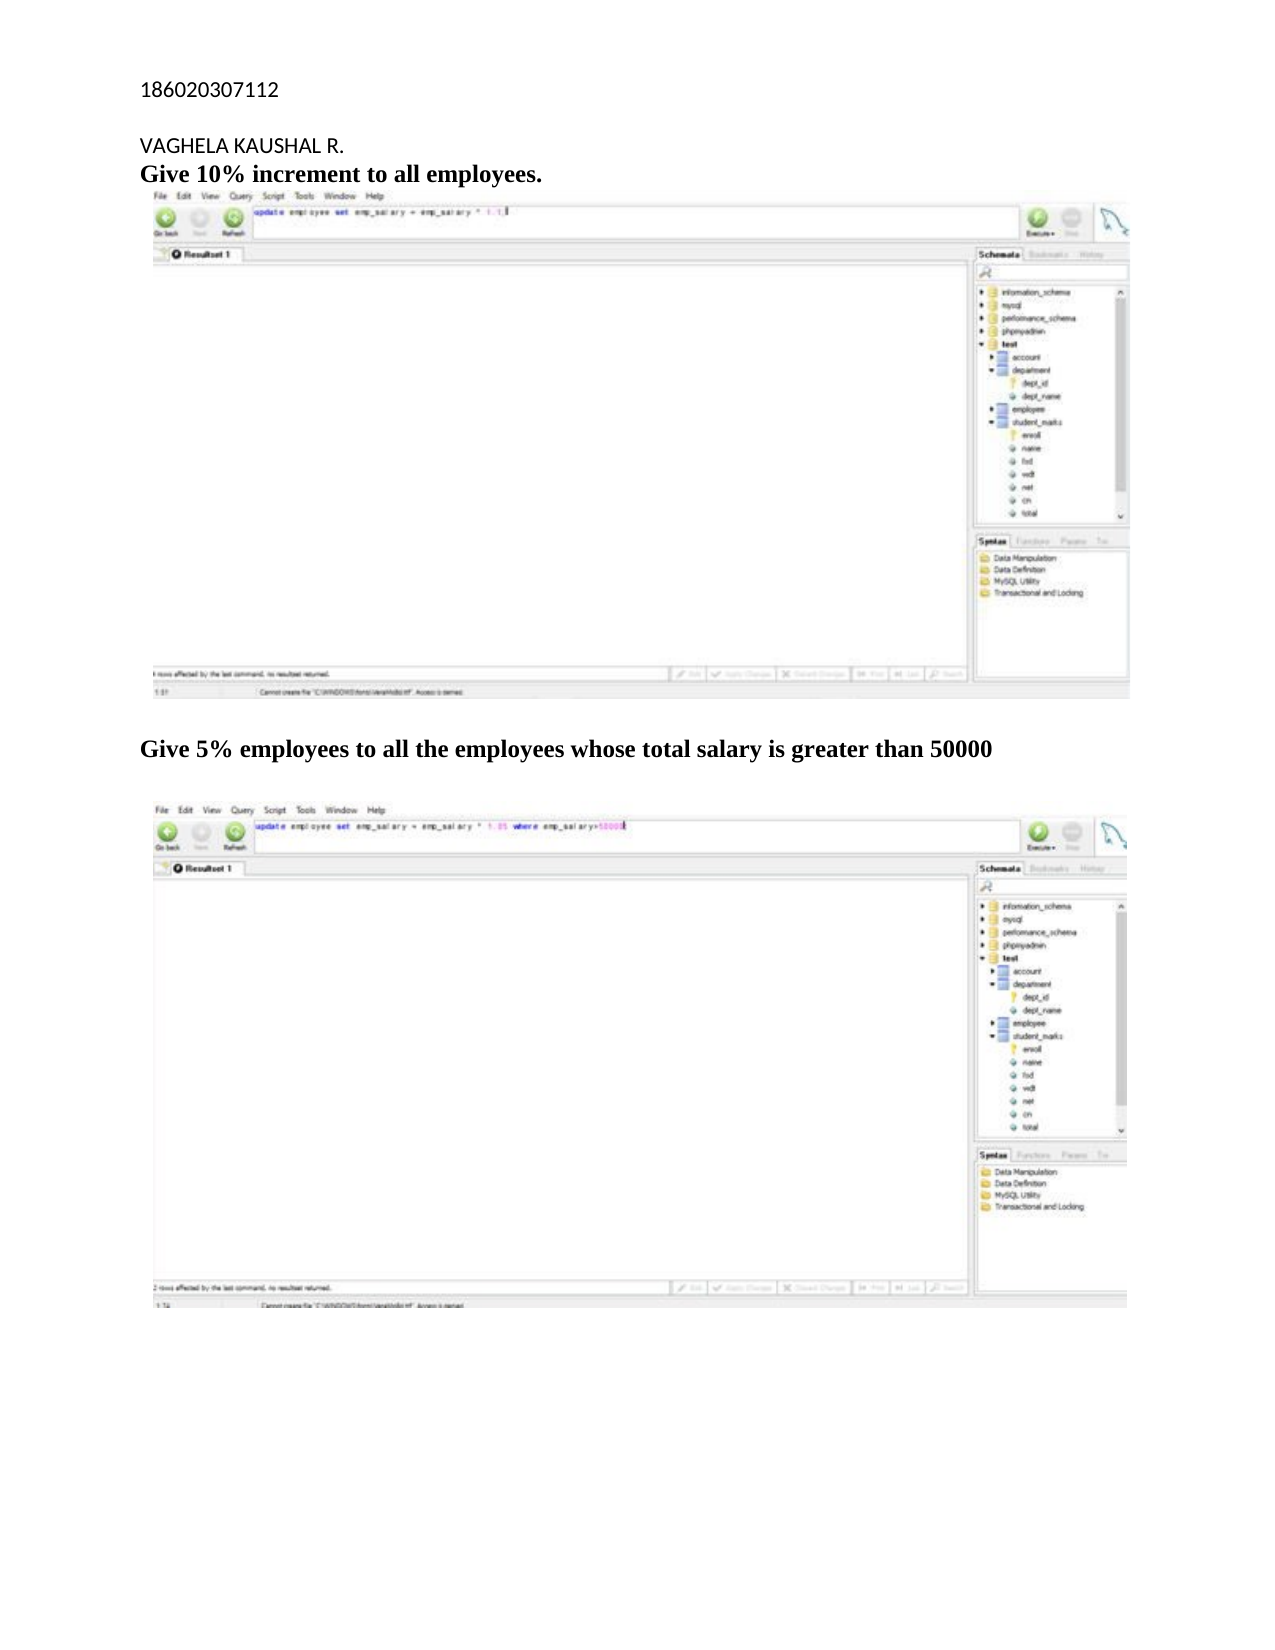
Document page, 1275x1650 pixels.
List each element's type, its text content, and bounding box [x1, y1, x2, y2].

picture [153, 801, 1127, 1308]
text Give 5% employees to all the employees whose total salary is greater than 50000 [139, 734, 1139, 763]
text Give 10% increment to all employees. [139, 159, 1139, 188]
picture [153, 190, 1130, 699]
